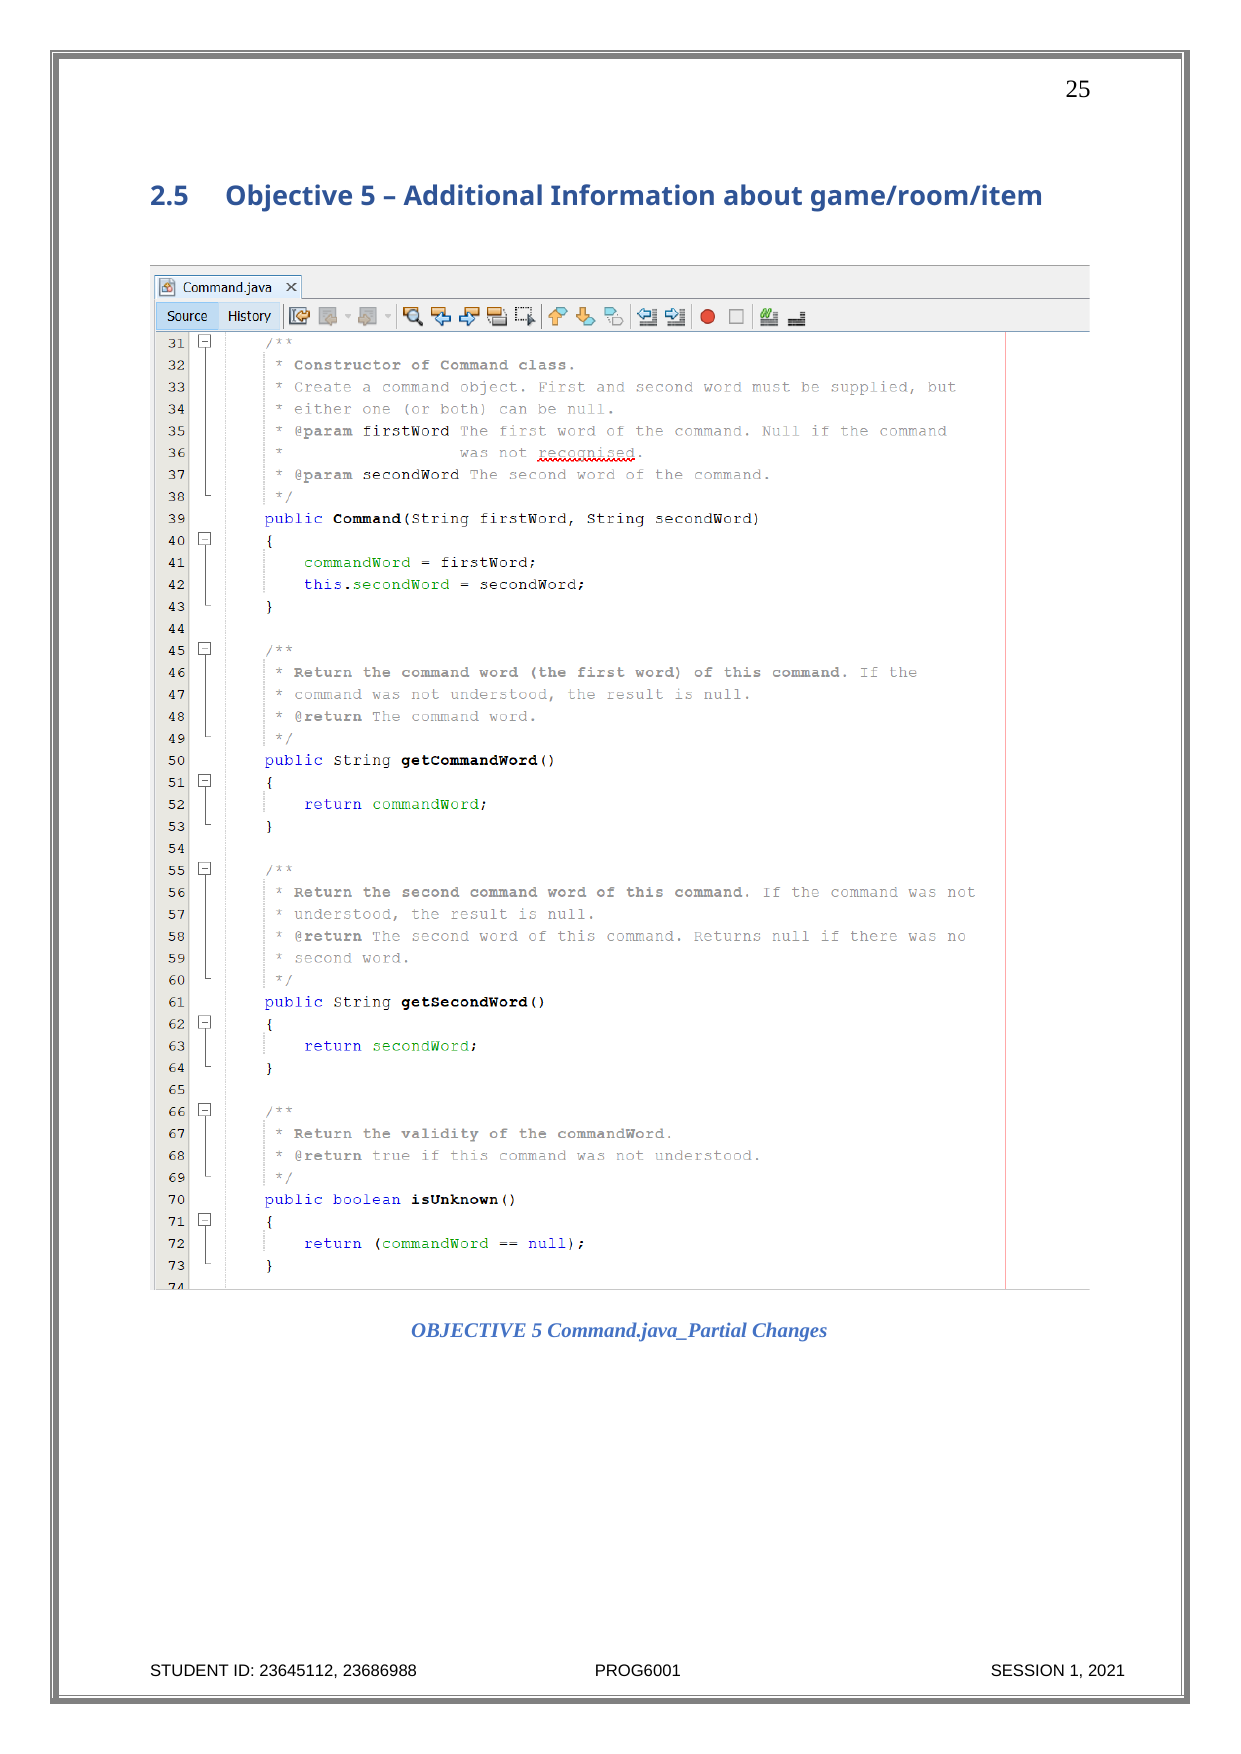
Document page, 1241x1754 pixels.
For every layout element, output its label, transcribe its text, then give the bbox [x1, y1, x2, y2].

text OBJECTIVE 5 Command.java_Partial Changes [150, 1318, 1090, 1342]
picture [150, 265, 1090, 1290]
subtitle Objective 5 – Additional Information about game/room/item [150, 177, 1090, 214]
